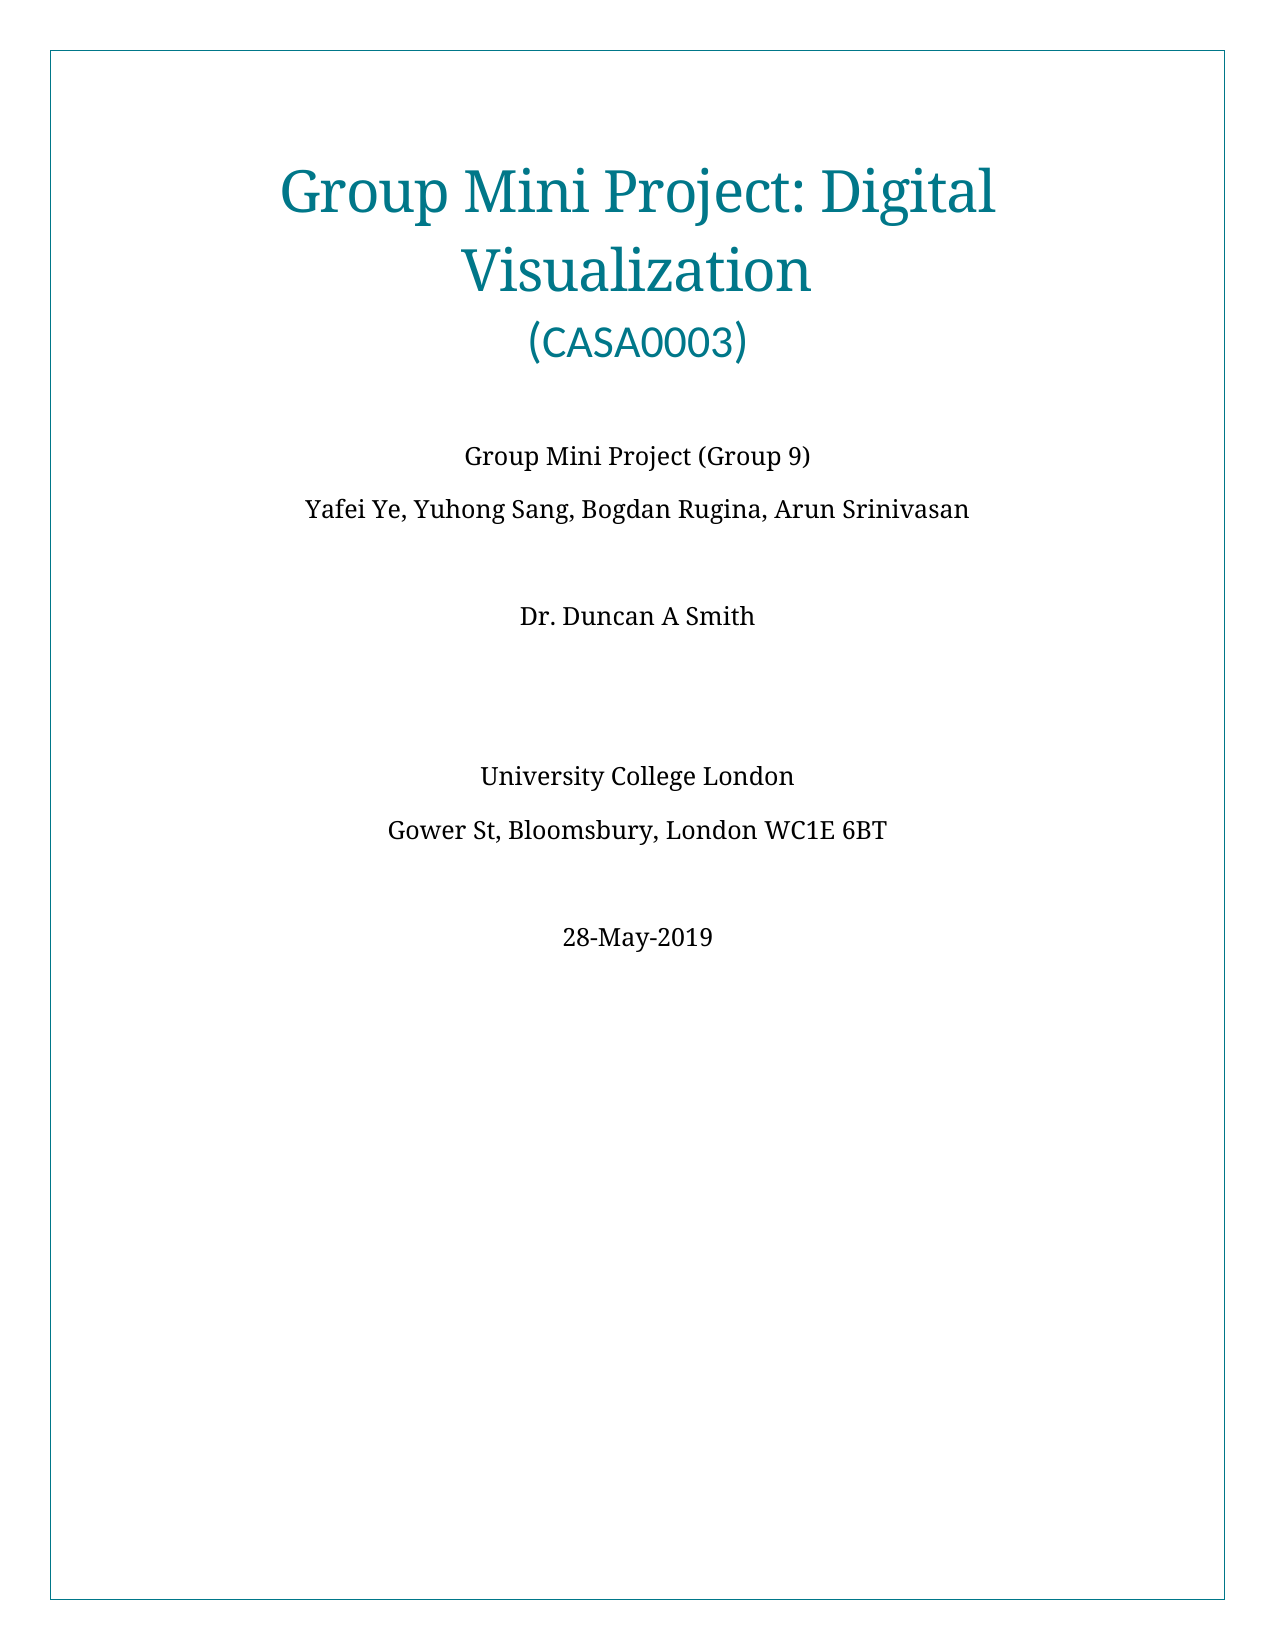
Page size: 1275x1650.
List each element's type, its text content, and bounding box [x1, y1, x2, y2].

title Group Mini Project: Digital Visualization [150, 150, 1125, 309]
text 28-May-2019 [150, 919, 1125, 953]
text Gower St, Bloomsbury, London WC1E 6BT [150, 812, 1125, 846]
text (CASA0003) [150, 309, 1125, 370]
text University College London [150, 759, 1125, 793]
text Dr. Duncan A Smith [150, 599, 1125, 633]
text Group Mini Project (Group 9) [150, 438, 1125, 472]
text Yafei Ye, Yuhong Sang, Bogdan Rugina, Arun Srinivasan [150, 492, 1125, 526]
